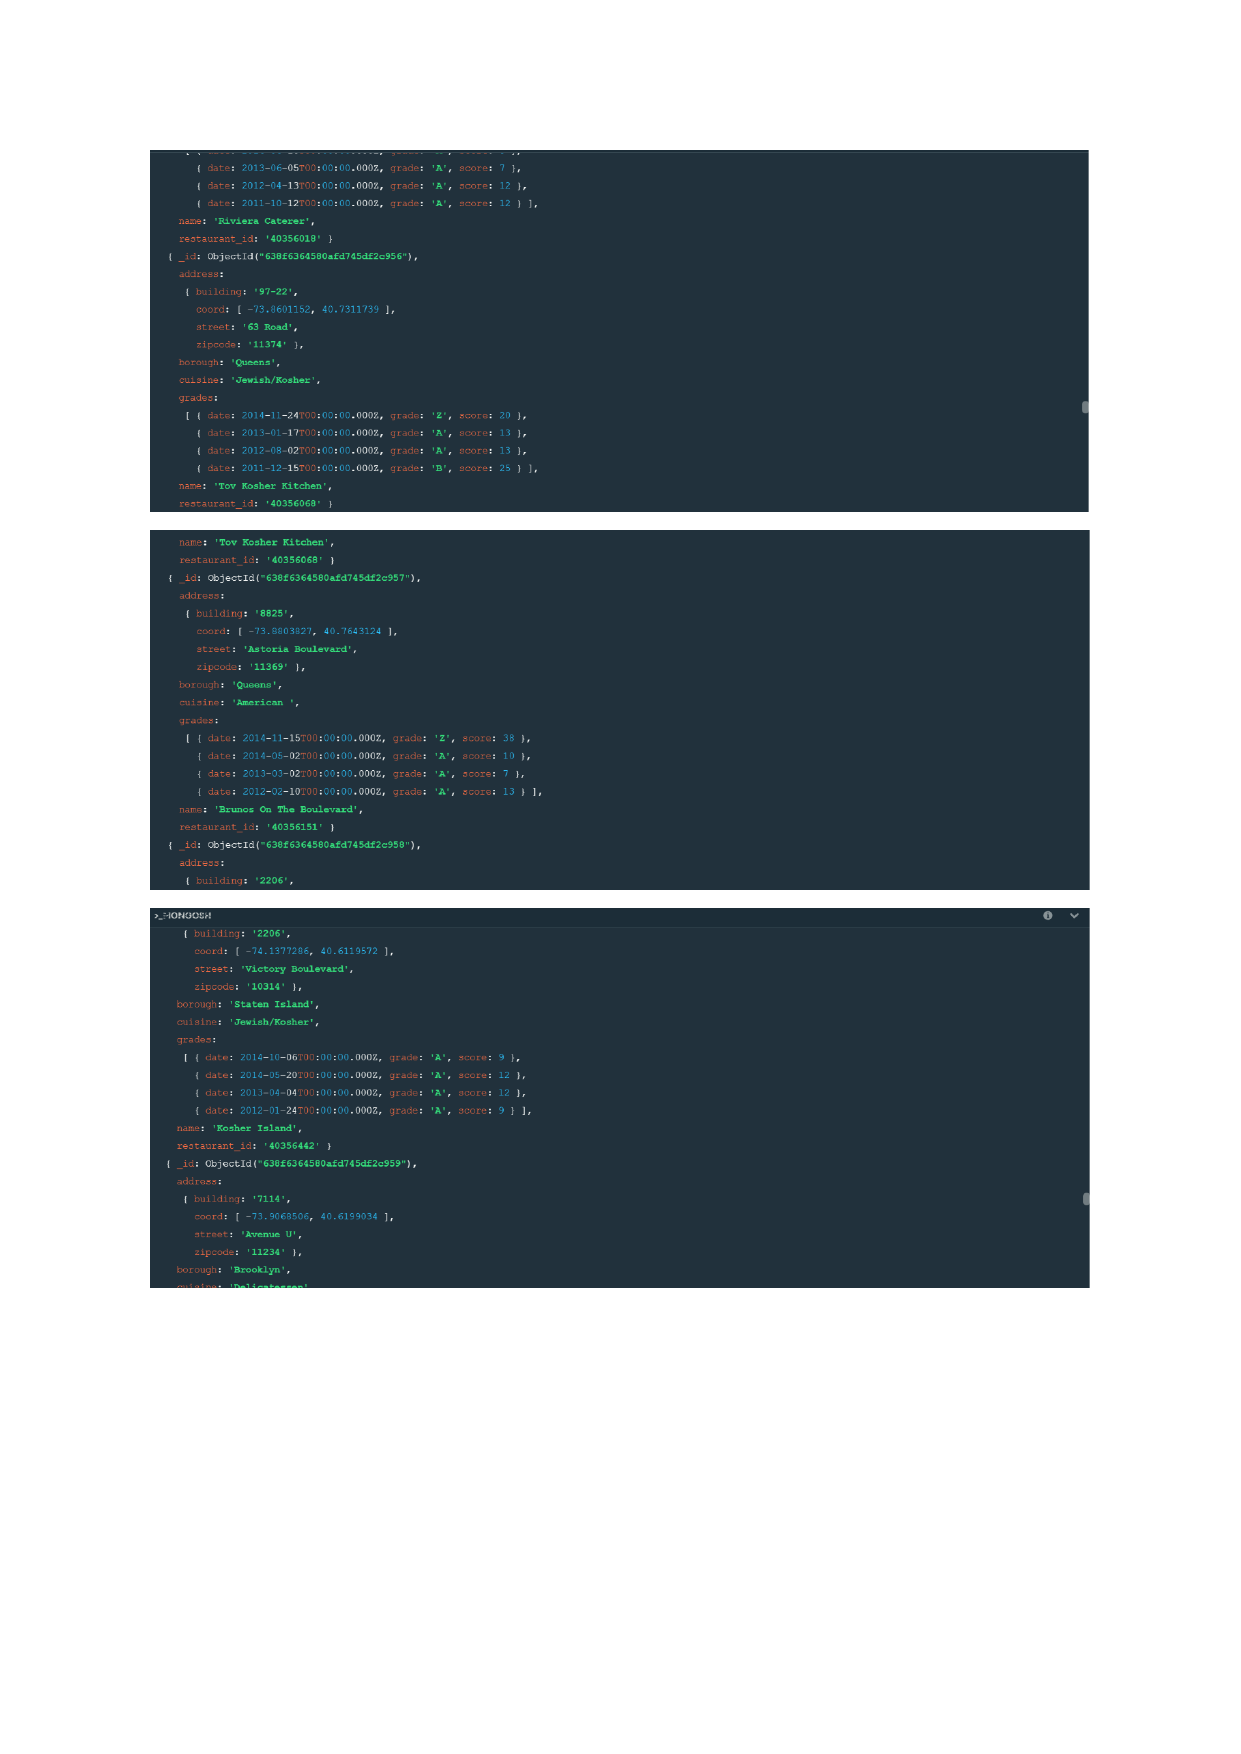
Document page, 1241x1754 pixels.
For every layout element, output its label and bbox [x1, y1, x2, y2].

picture [150, 530, 1090, 890]
picture [150, 150, 1089, 512]
picture [150, 908, 1090, 1288]
